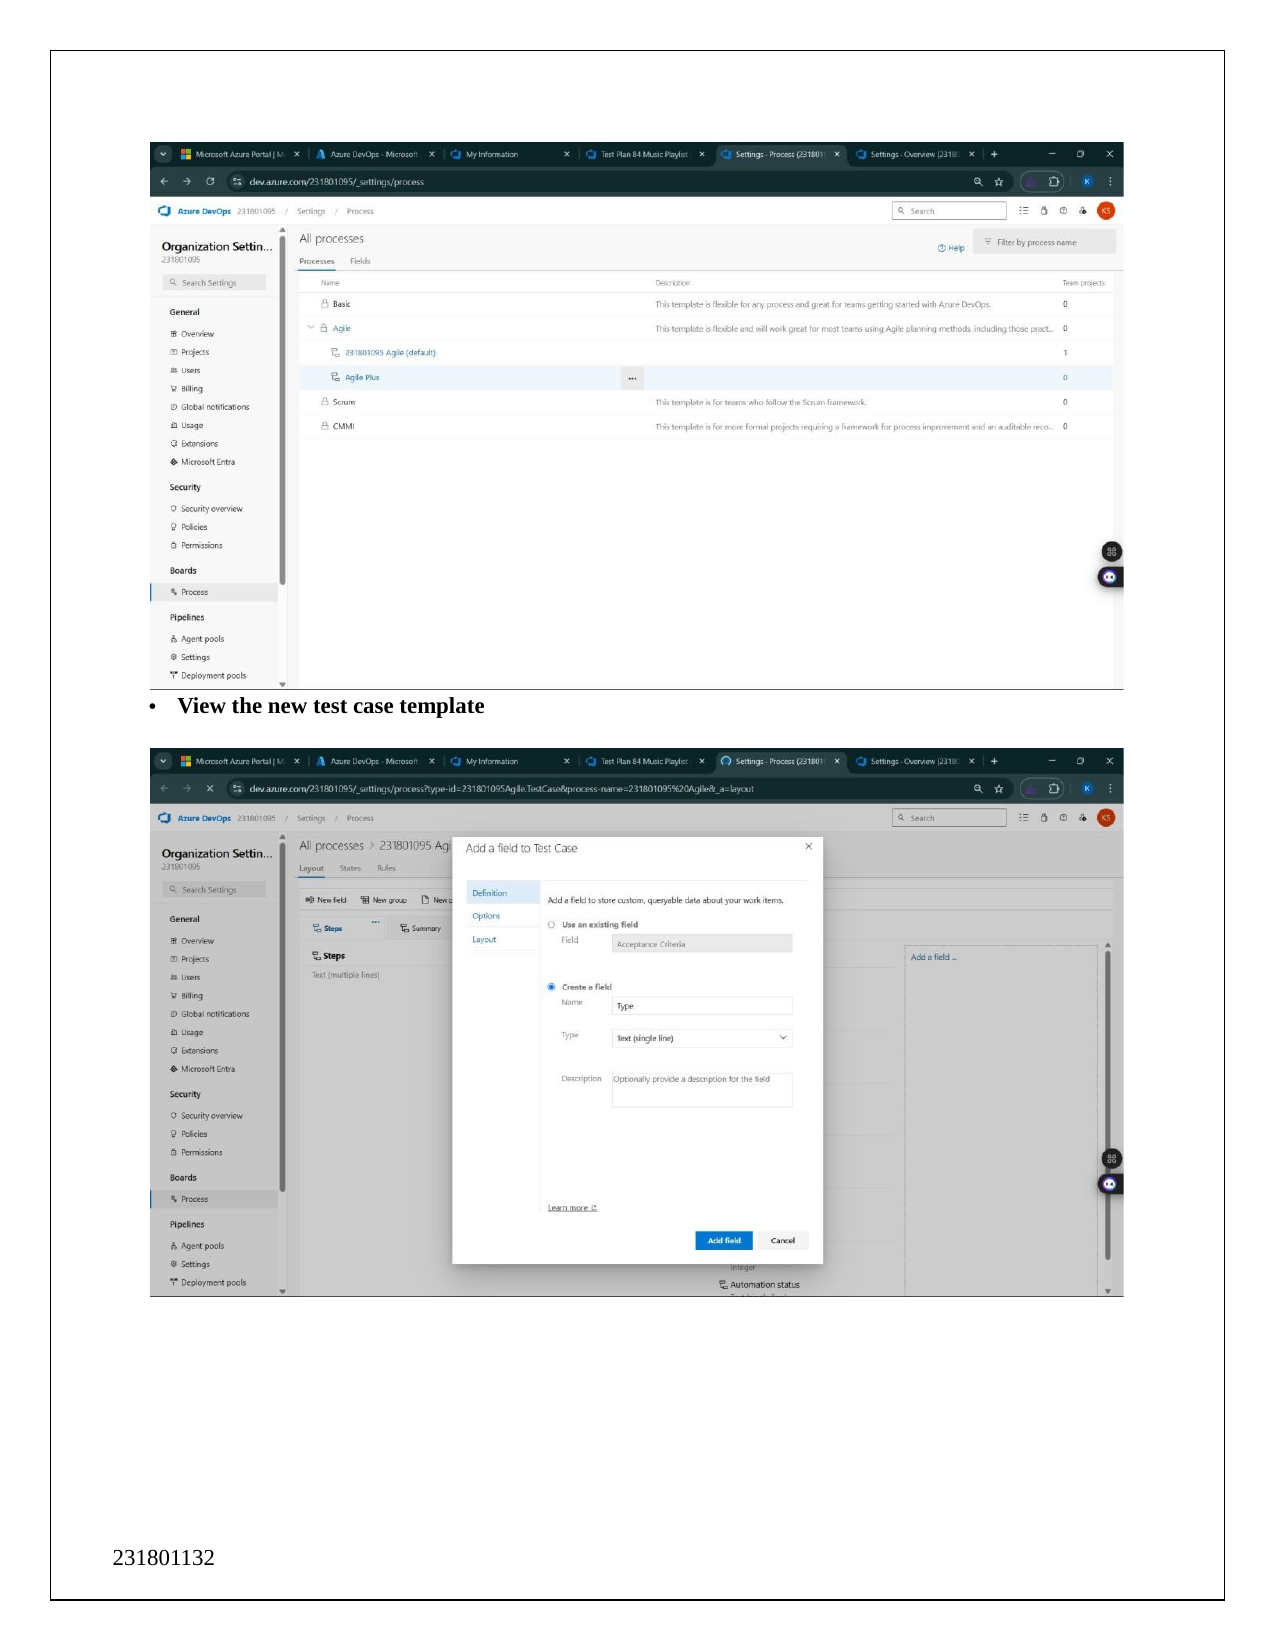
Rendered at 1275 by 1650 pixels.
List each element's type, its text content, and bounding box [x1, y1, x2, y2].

list View the new test case template [148, 692, 1169, 718]
picture [150, 748, 1124, 1297]
picture [150, 142, 1124, 690]
